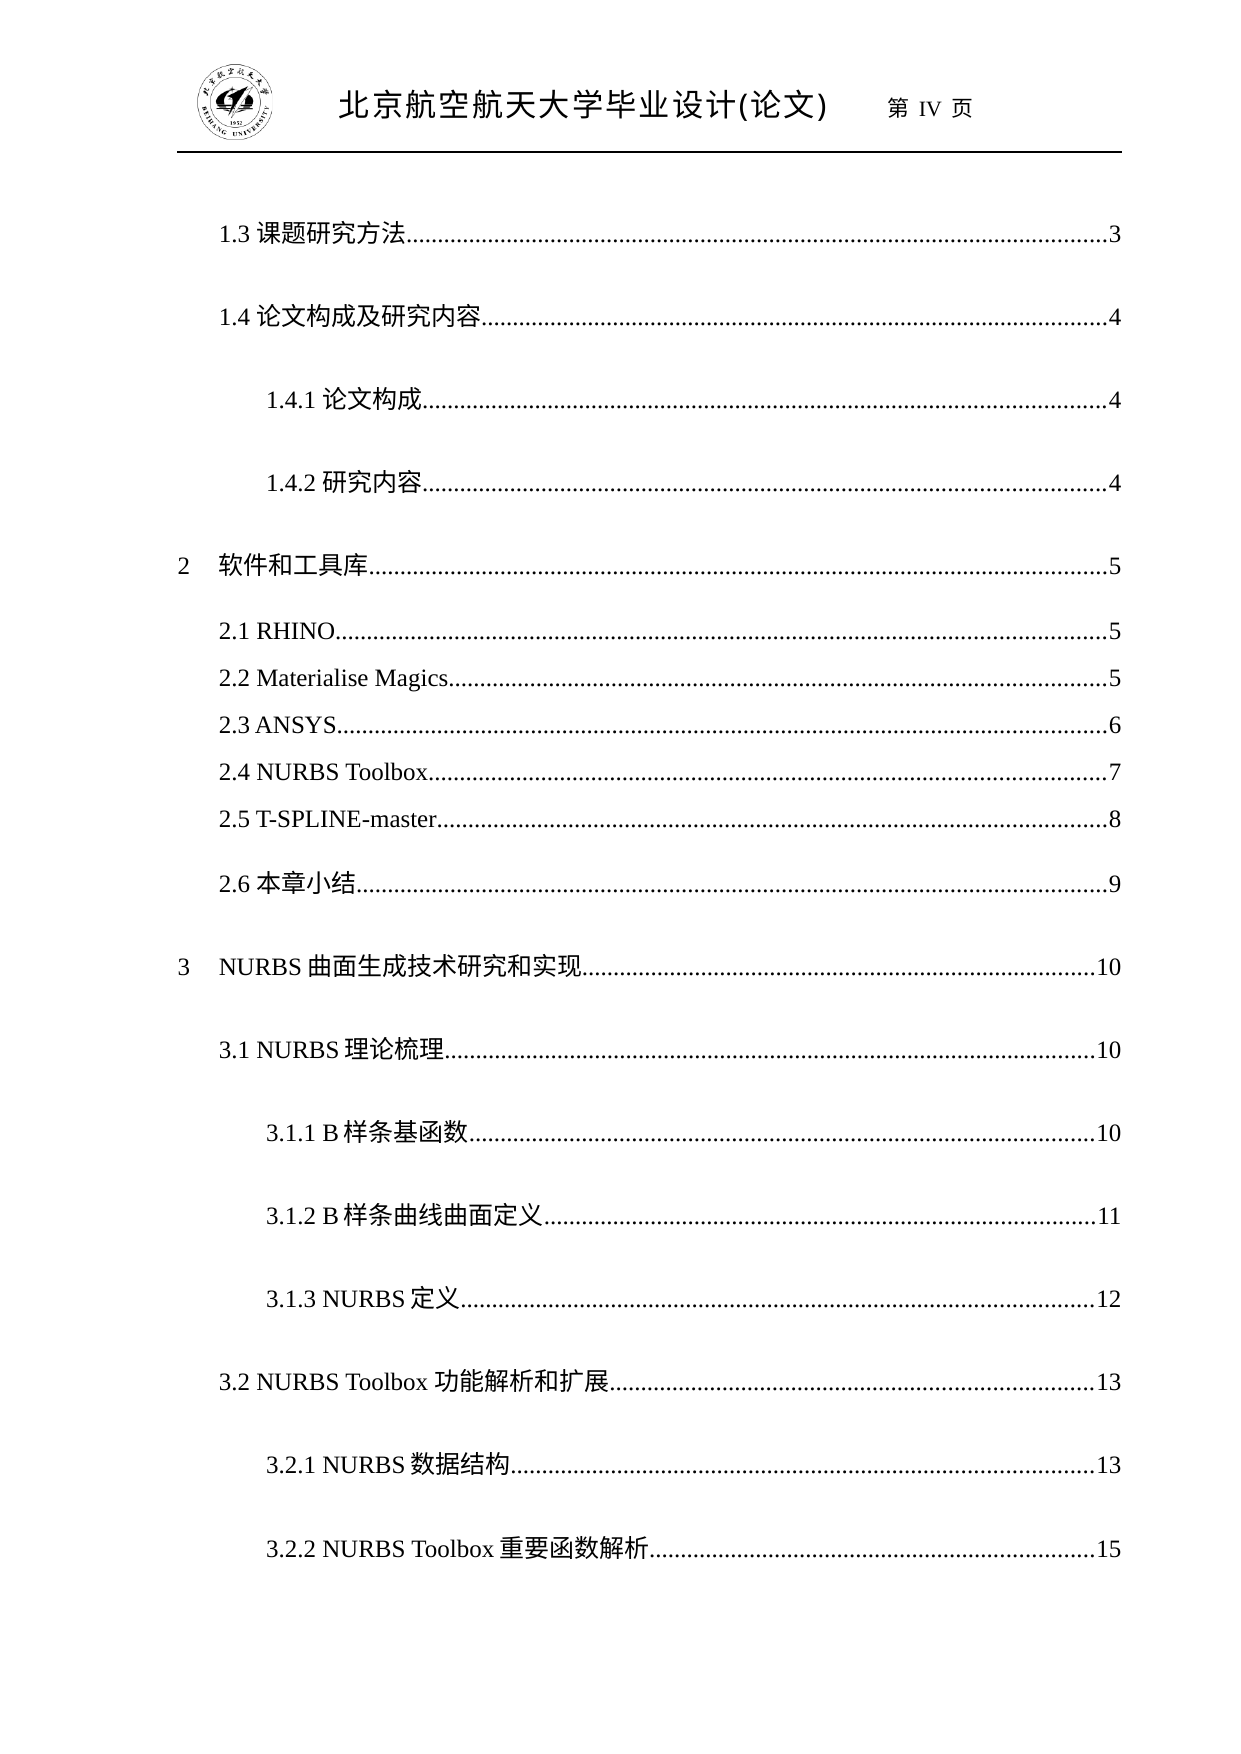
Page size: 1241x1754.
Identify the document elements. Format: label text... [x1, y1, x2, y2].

text 1.3 课题研究方法 3 [218, 199, 1122, 264]
text 1.4 论文构成及研究内容 4 [218, 282, 1122, 347]
text 1.4.1 论文构成 4 [177, 365, 1122, 430]
text 1.4.2 研究内容 4 [177, 448, 1122, 513]
text 3 NURBS曲面生成技术研究和实现 10 [177, 932, 1122, 997]
text 3.1.3 NURBS定义 12 [177, 1264, 1122, 1329]
text 3.1 NURBS理论梳理 10 [218, 1015, 1122, 1080]
text 2 软件和工具库 5 [177, 531, 1122, 596]
text 3.1.1 B样条基函数 10 [177, 1098, 1122, 1163]
text 2.2 Materialise Magics 5 [218, 661, 1122, 694]
text 3.2.2 NURBS Toolbox重要函数解析 15 [177, 1514, 1122, 1579]
text 2.3 ANSYS 6 [218, 708, 1122, 741]
text 3.1.2 B样条曲线曲面定义 11 [177, 1181, 1122, 1246]
text 2.5 T-SPLINE-master 8 [218, 802, 1122, 834]
text 2.4 NURBS Toolbox 7 [218, 755, 1122, 787]
text 2.6 本章小结 9 [218, 849, 1122, 914]
picture [197, 64, 273, 140]
text 2.1 RHINO 5 [218, 614, 1122, 647]
text 3.2.1 NURBS数据结构 13 [177, 1431, 1122, 1496]
text 3.2 NURBS Toolbox 功能解析和扩展 13 [218, 1347, 1122, 1412]
